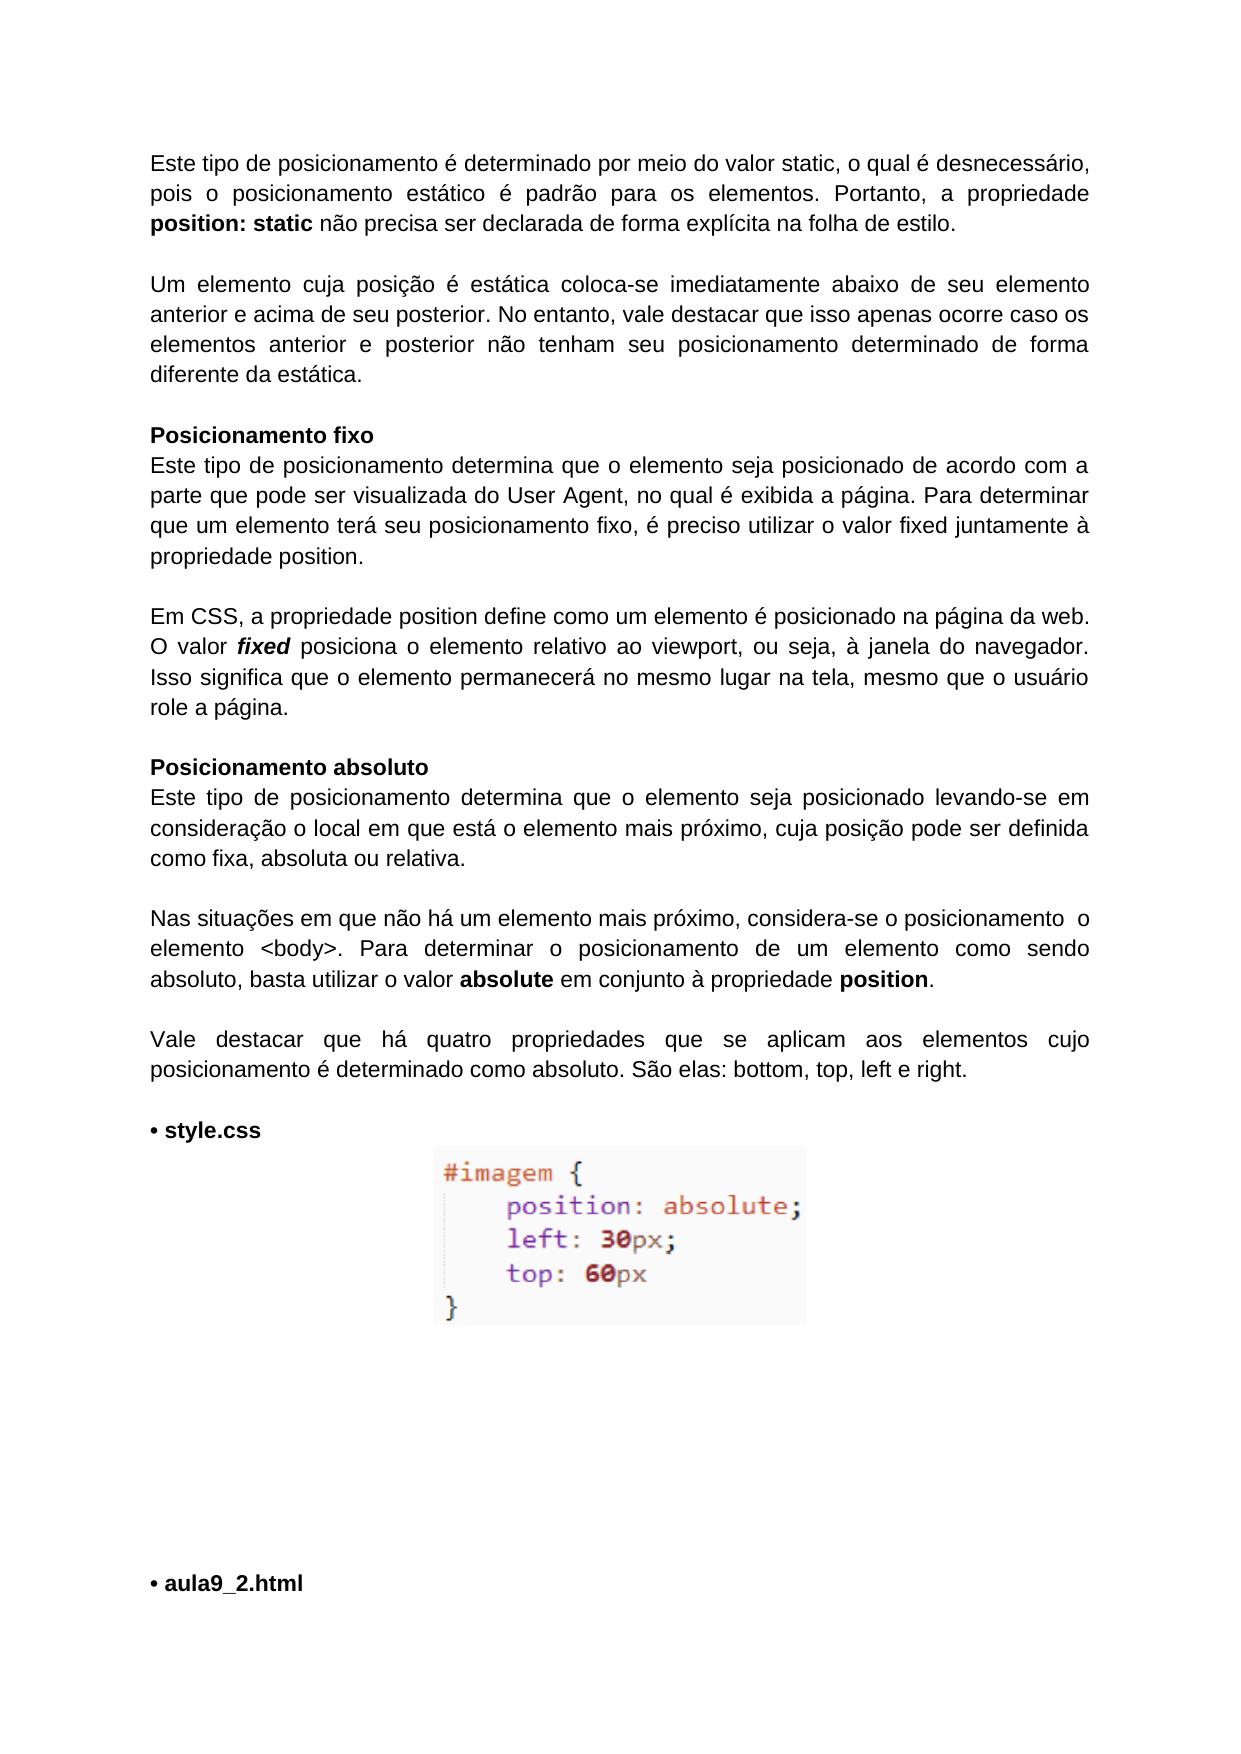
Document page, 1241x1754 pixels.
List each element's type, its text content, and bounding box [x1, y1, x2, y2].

picture [433, 1146, 807, 1325]
text elemento <body>. Para determinar o posicionamento de um elemento como sendo absoluto, basta utilizar o valor absolute em conjunto à propriedade position. [150, 935, 1090, 992]
text Um elemento cuja posição é estática coloca-se imediatamente abaixo de seu elemento anterior e acima de seu posterior. No entanto, vale destacar que isso apenas ocorre caso os elementos anterior e posterior não tenham seu posicionamento determinado de forma diferente da estática. [150, 271, 1090, 388]
text • aula9_2.html [150, 1570, 1090, 1596]
text Posicionamento fixo [150, 422, 1090, 448]
text Posicionamento absoluto [150, 754, 1090, 781]
text Em CSS, a propriedade position define como um elemento é posicionado na página da web. O valor fixed posiciona o elemento relativo ao viewport, ou seja, à janela do navegador. Isso significa que o elemento permanecerá no mesmo lugar na tela, mesmo que o usuário role a página. [150, 603, 1090, 720]
text Nas situações em que não há um elemento mais próximo, considera-se o posicionamento o [150, 905, 1090, 932]
text Este tipo de posicionamento determina que o elemento seja posicionado de acordo com a parte que pode ser visualizada do User Agent, no qual é exibida a página. Para determinar que um elemento terá seu posicionamento fixo, é preciso utilizar o valor fixed juntamente à propriedade position. [150, 452, 1090, 569]
text Este tipo de posicionamento determina que o elemento seja posicionado levando-se em consideração o local em que está o elemento mais próximo, cuja posição pode ser definida como fixa, absoluta ou relativa. [150, 784, 1090, 871]
text Vale destacar que há quatro propriedades que se aplicam aos elementos cujo posicionamento é determinado como absoluto. São elas: bottom, top, left e right. [150, 1026, 1090, 1083]
text • style.css [150, 1117, 1090, 1143]
text Este tipo de posicionamento é determinado por meio do valor static, o qual é desnecessário, pois o posicionamento estático é padrão para os elementos. Portanto, a propriedade position: static não precisa ser declarada de forma explícita na folha de estilo. [150, 150, 1090, 237]
